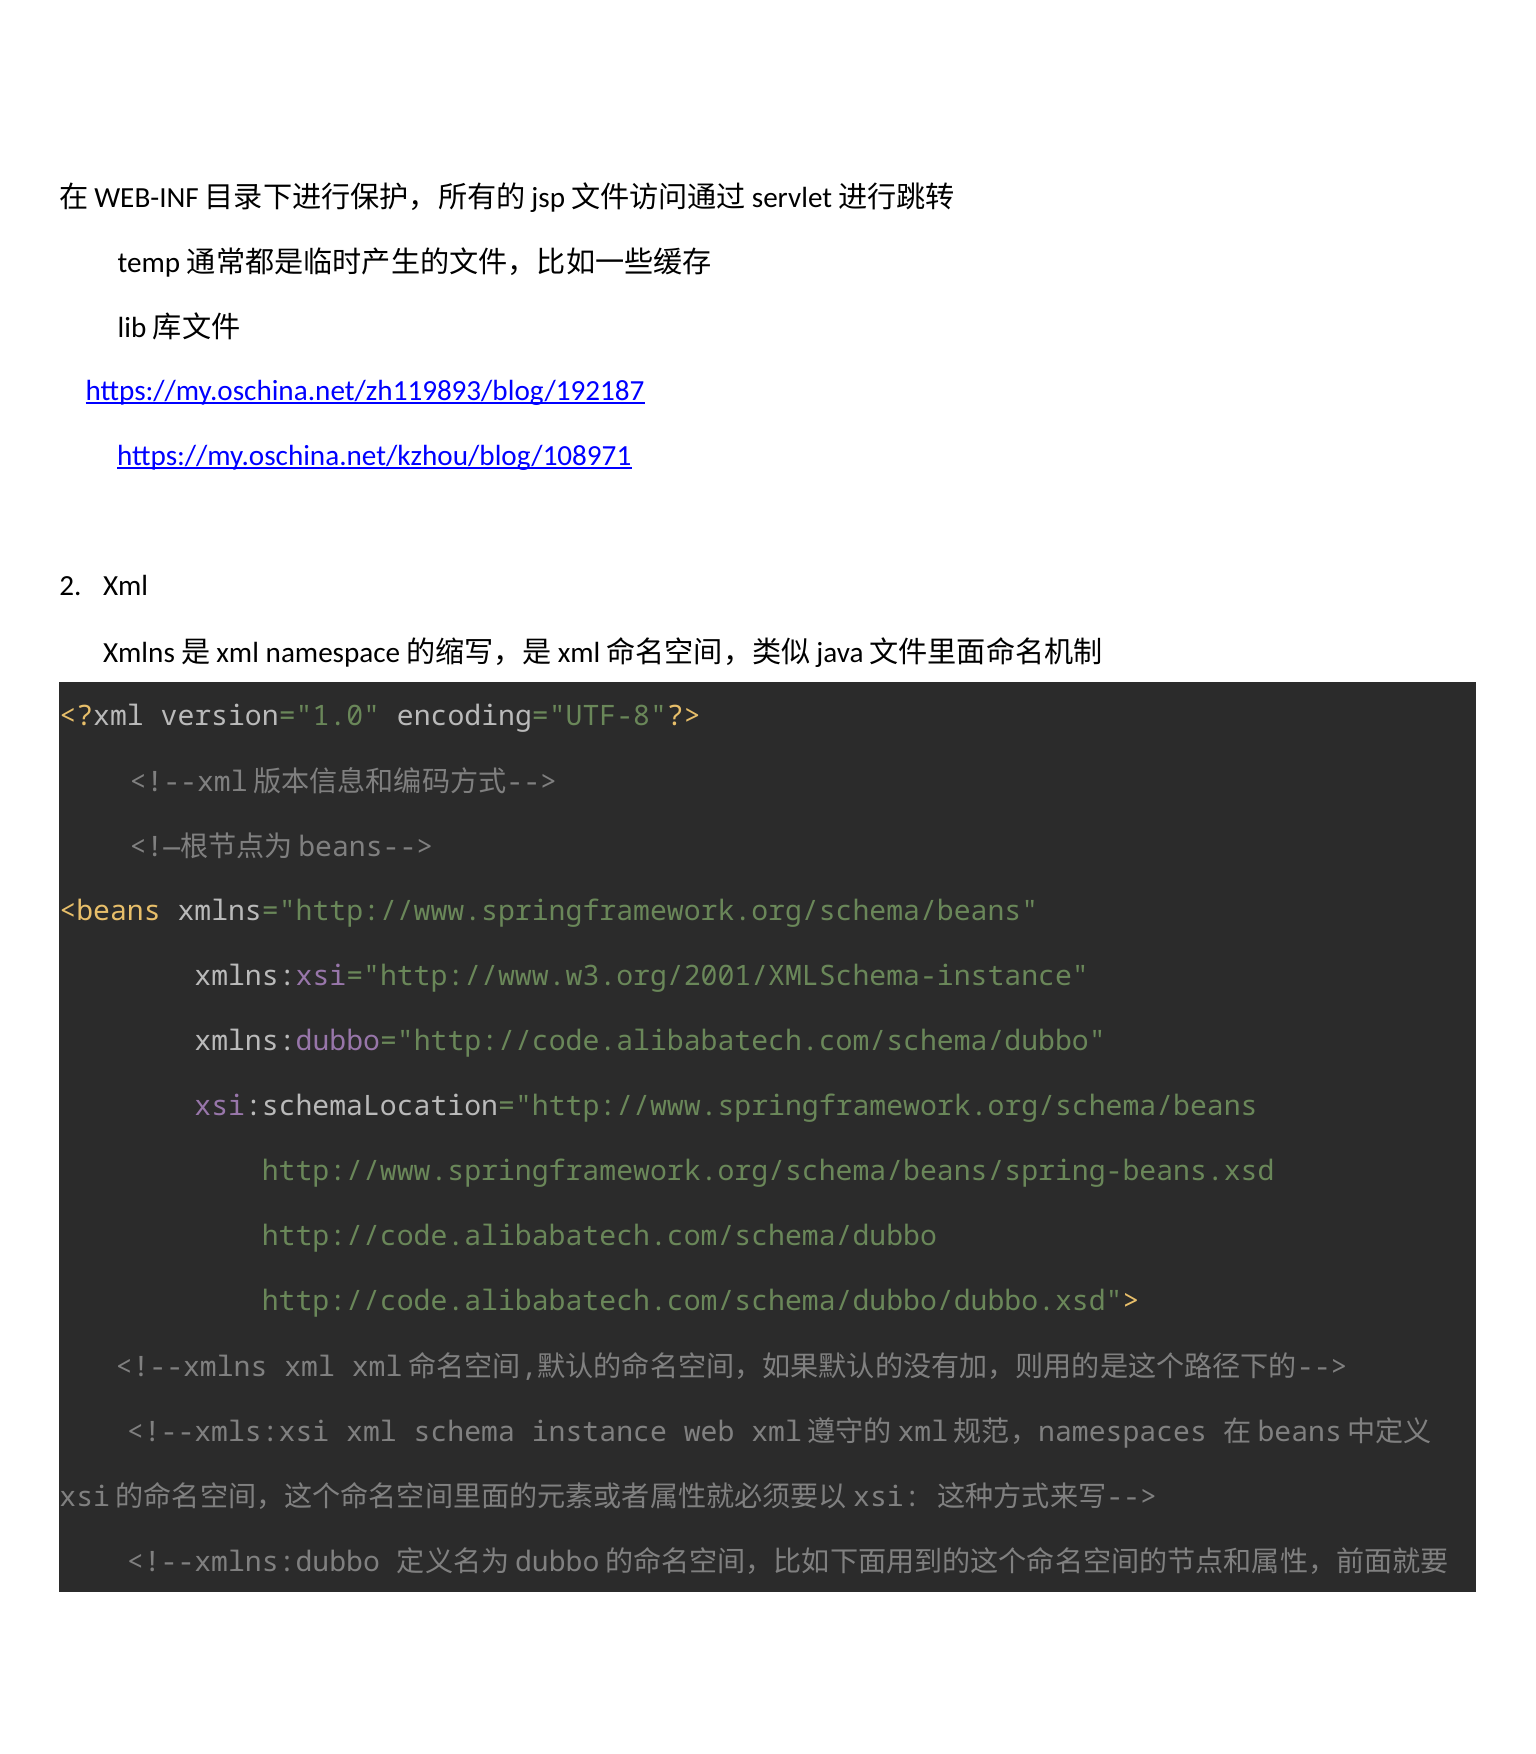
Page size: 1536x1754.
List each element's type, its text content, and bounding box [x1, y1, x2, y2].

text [59, 162, 1476, 227]
text <!--xml版本信息和编码方式--> [59, 747, 1476, 812]
text temp 通常都是临时产生的文件，比如一些缓存 [59, 227, 1476, 292]
list Xml [59, 552, 1476, 617]
text lib 库文件 https://my.oschina.net/zh119893/blog/192187 [59, 292, 1476, 422]
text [59, 1332, 1476, 1592]
text <!—根节点为beans--> <beans xmlns="http://www.springframework.org/schema/beans" xmlns:xsi="http://www.w3.org/2001/XMLSchema-instance" xmlns:dubbo="http://code.alibabatech.com/schema/dubbo" xsi:schemaLocation="http://www.springframework.org/schema/beans http://www.springframework.org/schema/beans/spring-beans.xsd http://code.alibabatech.com/schema/dubbo http://code.alibabatech.com/schema/dubbo/dubbo.xsd"> [59, 812, 1476, 1332]
list Xmlns 是xml namespace的缩写，是xml命名空间，类似java文件里面命名机制 [103, 617, 1476, 682]
text https://my.oschina.net/kzhou/blog/108971 [59, 422, 1476, 487]
text <?xml version="1.0" encoding="UTF-8"?> [59, 682, 1476, 747]
